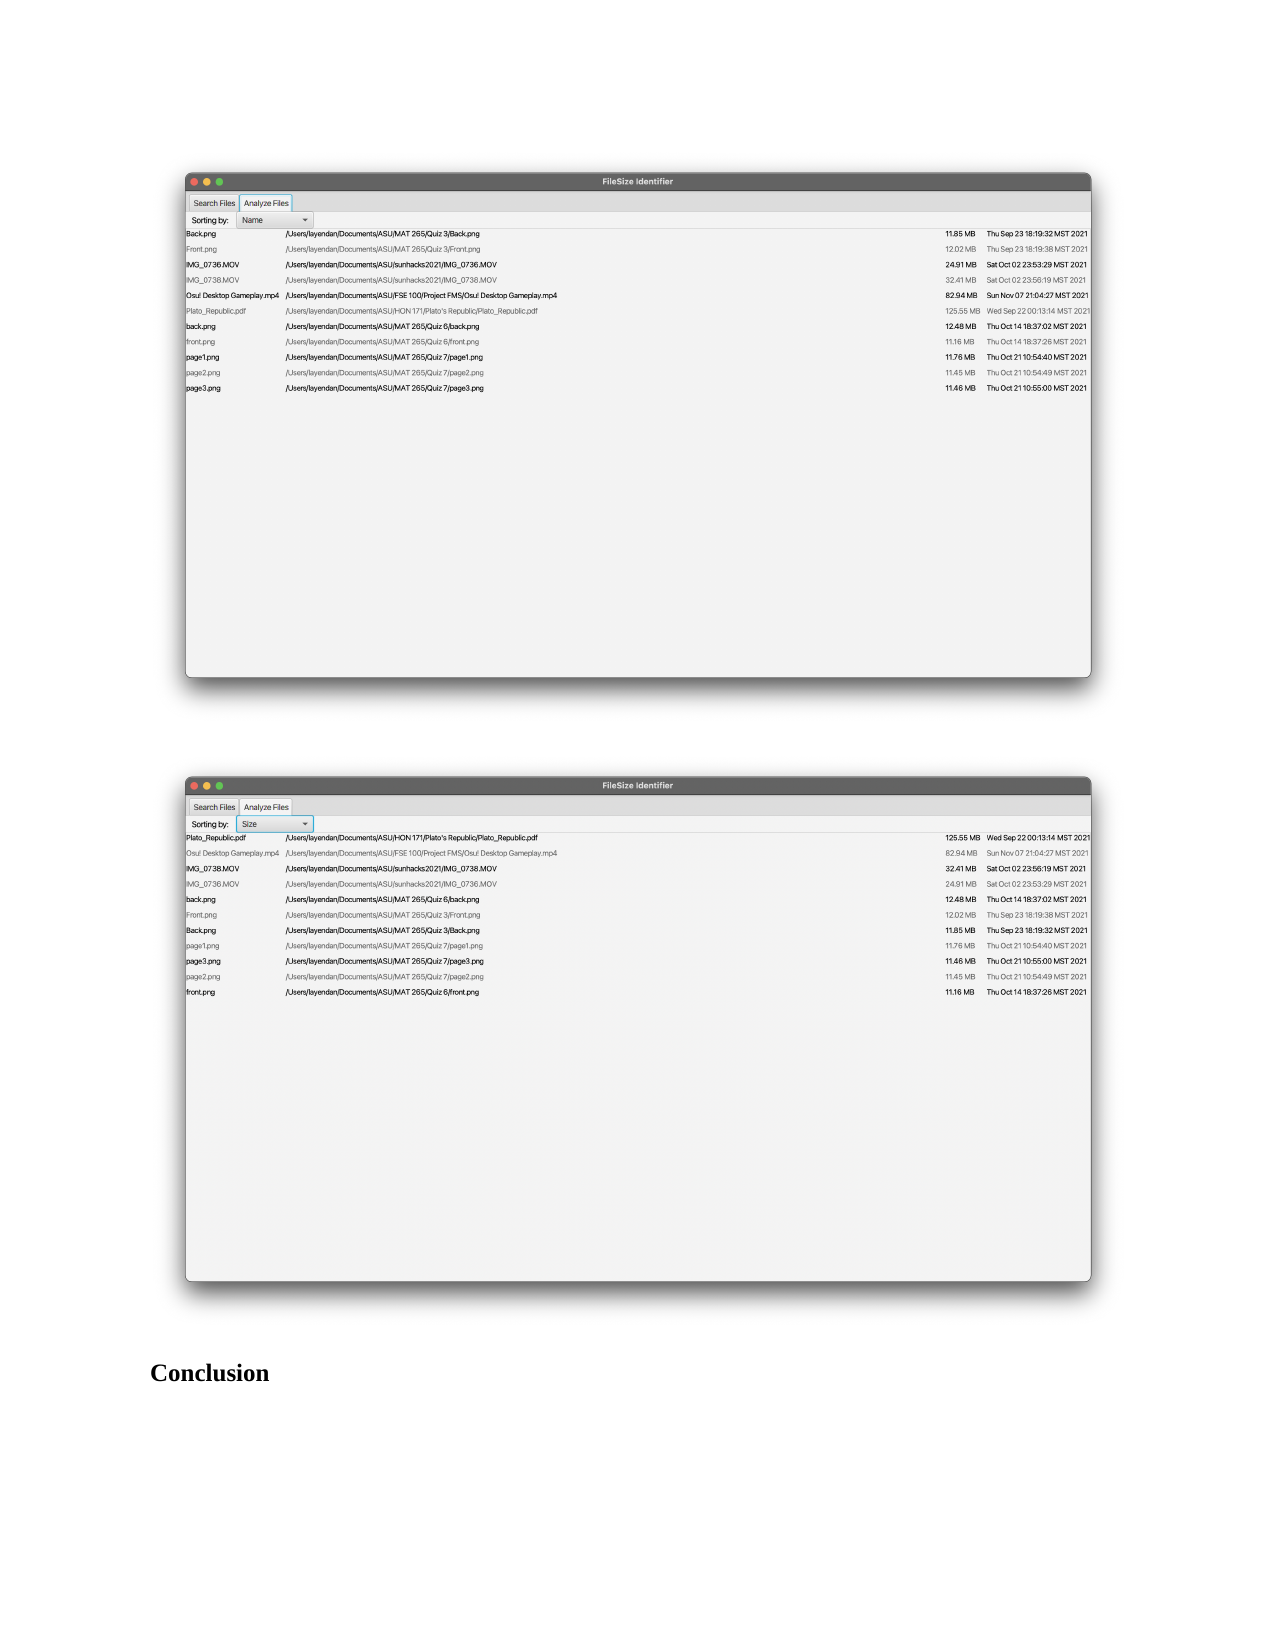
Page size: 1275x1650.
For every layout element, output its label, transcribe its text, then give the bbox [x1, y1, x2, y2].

picture [150, 150, 1125, 724]
picture [150, 754, 1125, 1328]
text Conclusion [150, 1358, 1125, 1387]
